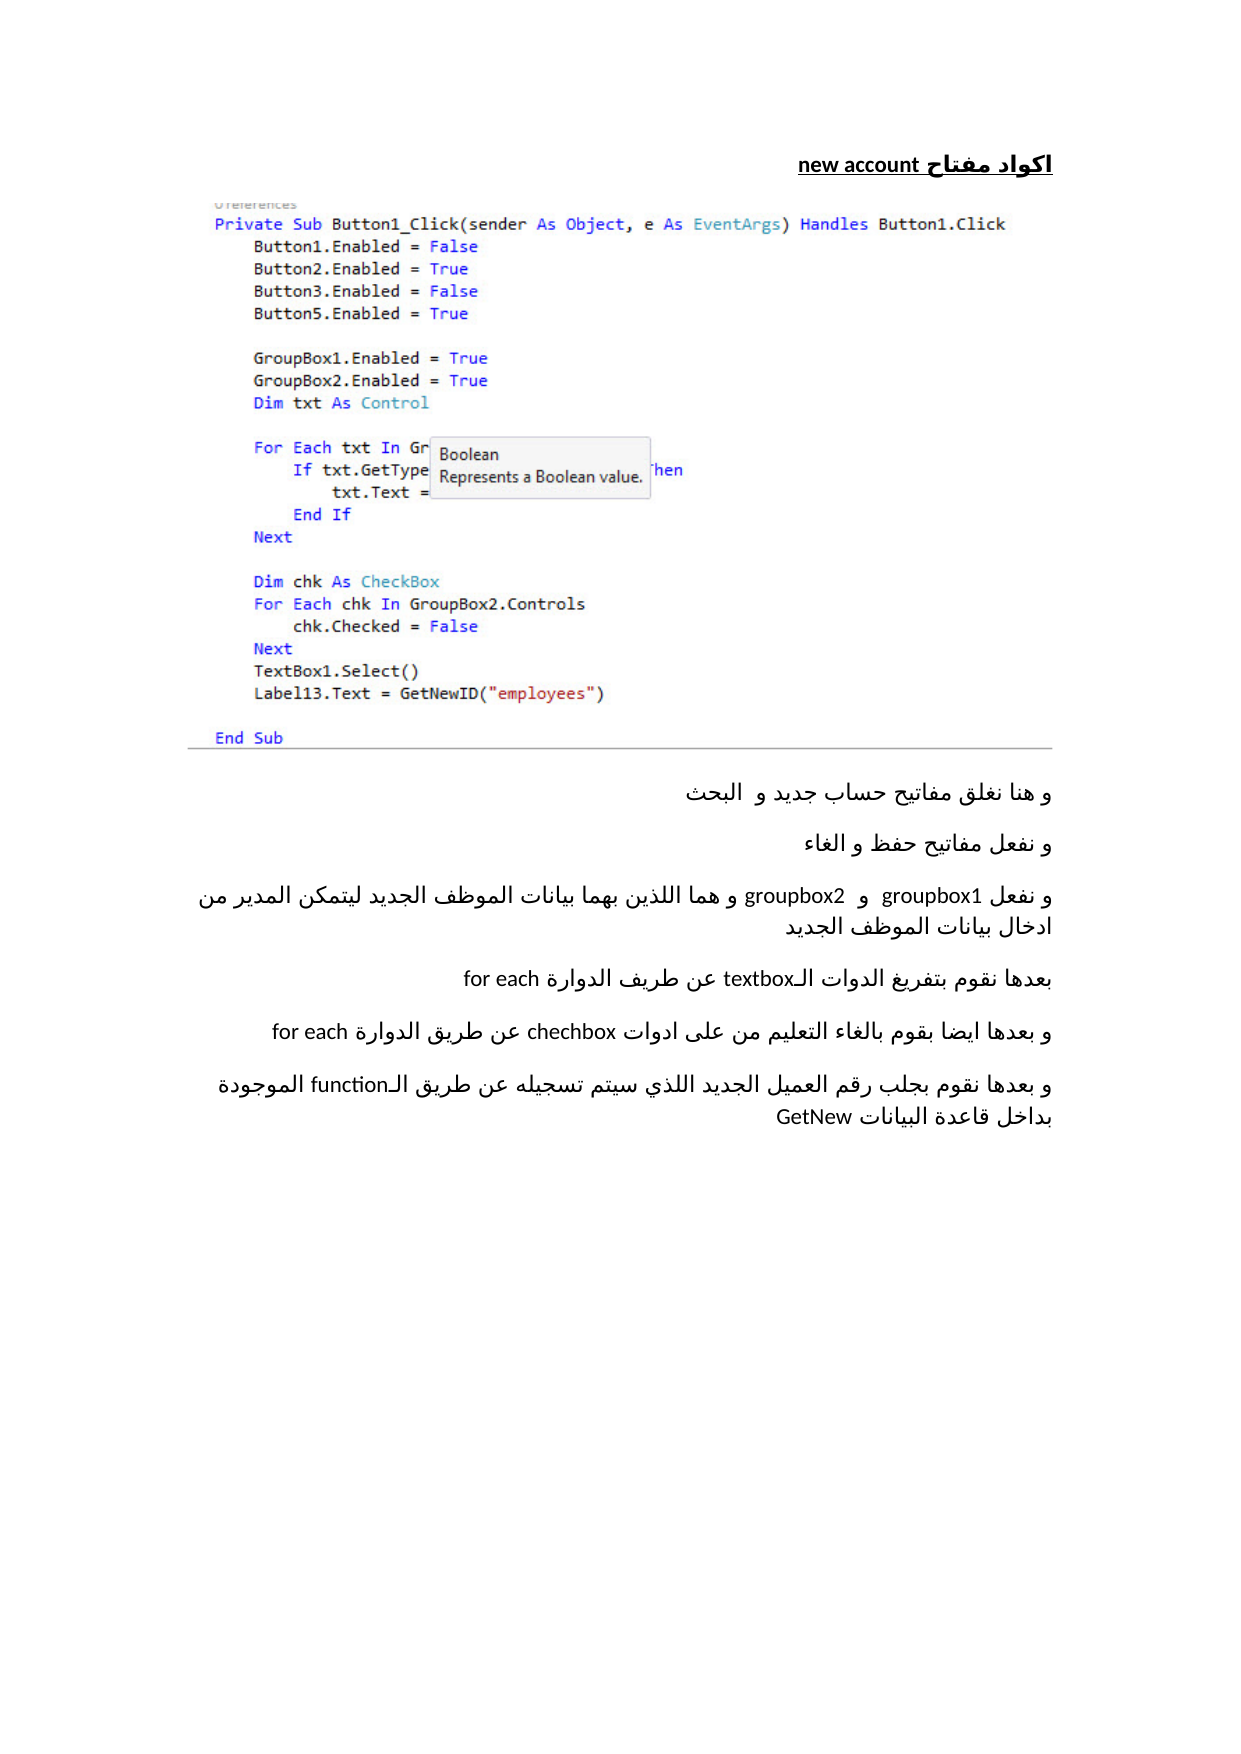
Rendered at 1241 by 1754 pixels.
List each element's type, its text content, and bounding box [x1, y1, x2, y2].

text و نفعل مفاتيح حفظ و الغاء [187, 830, 1053, 857]
text بعدها نقوم بتفريغ الدوات الـtextbox عن طريف الدوارة for each [187, 964, 1053, 992]
text اكواد مفتاح new account [187, 150, 1053, 178]
picture [187, 203, 1053, 755]
text و نفعل groupbox1 و groupbox2 و هما اللذين بهما بيانات الموظف الجديد ليتمكن المدير من ادخال بيانات الموظف الجديد [187, 881, 1053, 939]
text و بعدها ايضا بقوم بالغاء التعليم من على ادوات chechbox عن طريق الدوارة for each [187, 1017, 1053, 1045]
text و هنا نغلق مفاتيح حساب جديد و البحث [187, 779, 1053, 806]
text و بعدها نقوم بجلب رقم العميل الجديد اللذي سيتم تسجيله عن طريق الـfunction الموجودة بداخل قاعدة البيانات GetNew÷يetNewId بداخل قاعدة البياناتديد اللذي سيتم تسجيله عن طريق الـبعىؤفهخىء ولا يكمل ول هنا من تنفيذها داخل متغير عددي Id [187, 1070, 1053, 1130]
